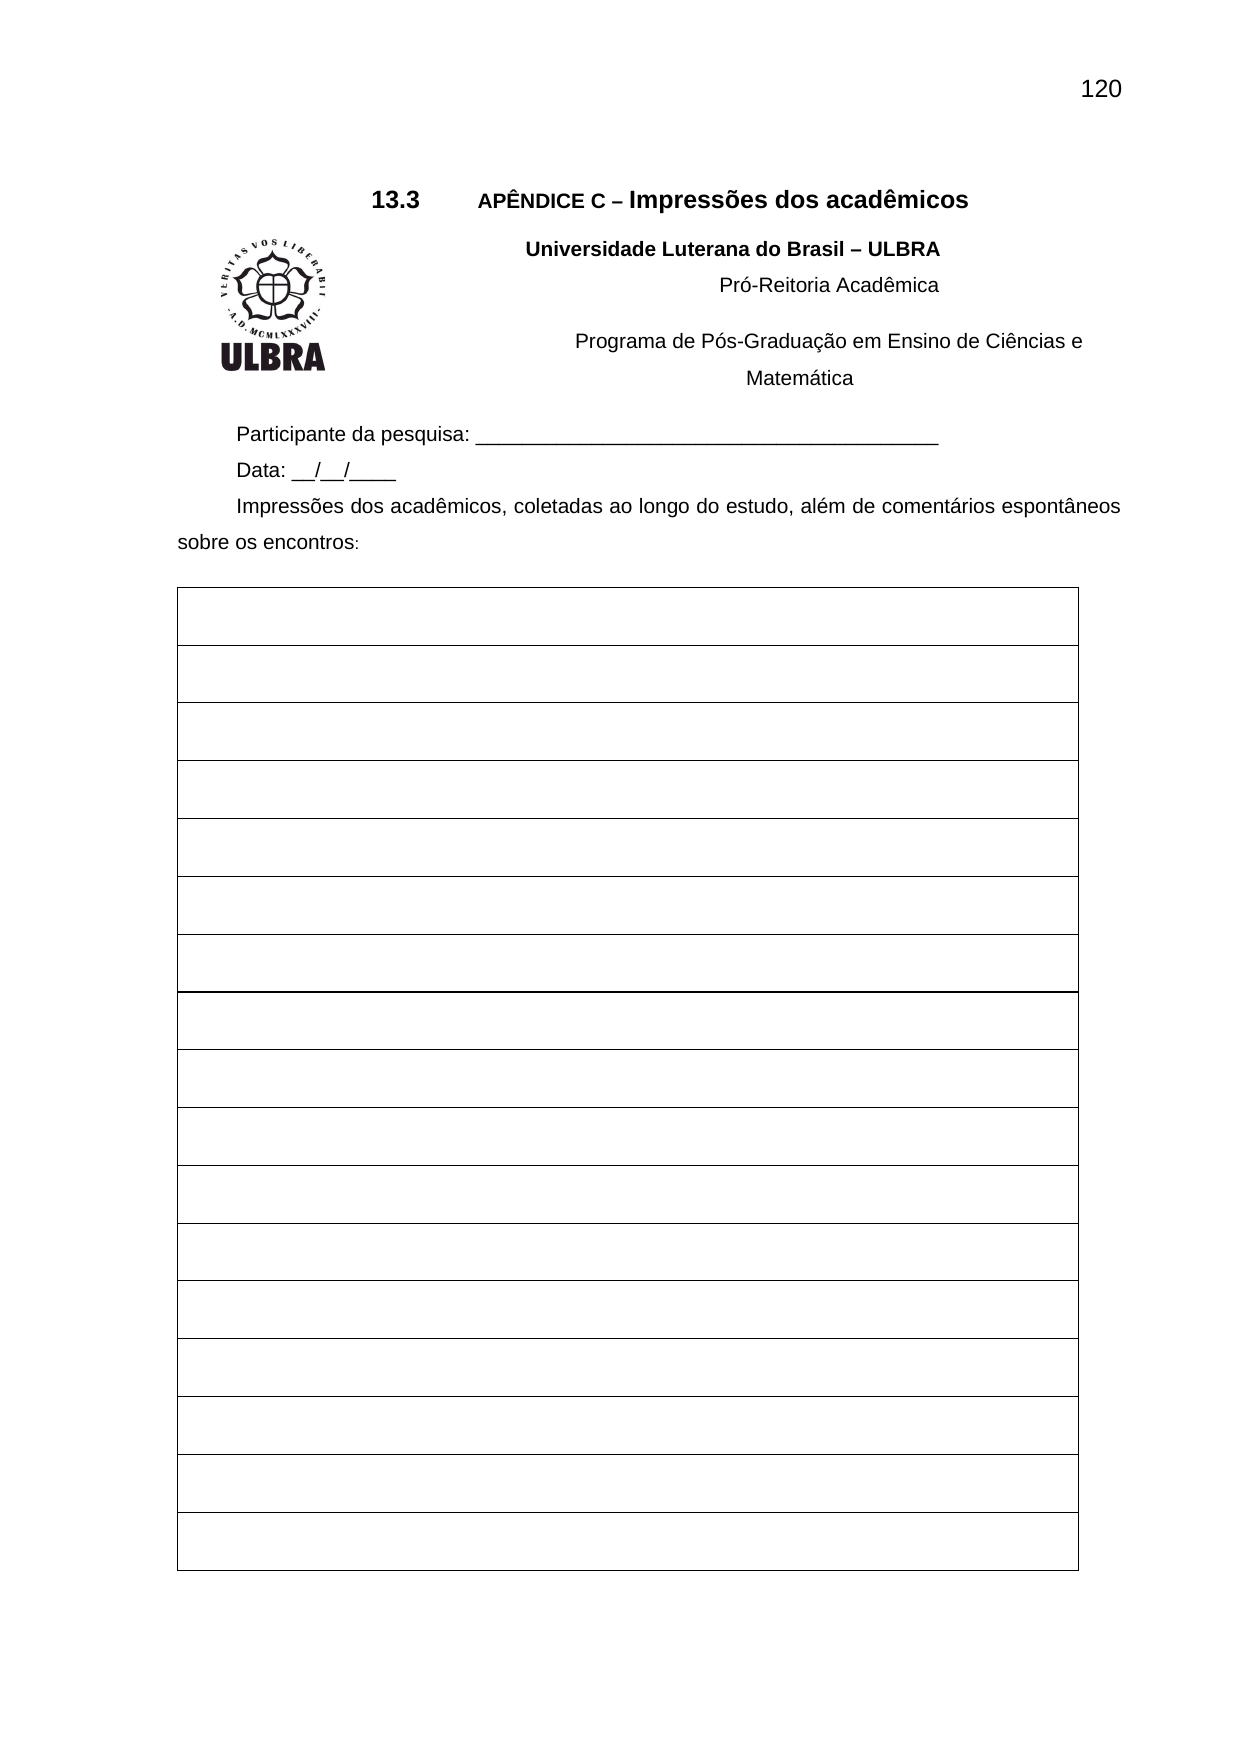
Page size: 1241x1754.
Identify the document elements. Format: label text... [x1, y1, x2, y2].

table_cell [178, 1224, 1078, 1280]
text Universidade Luterana do Brasil – ULBRA [177, 237, 1122, 261]
text Participante da pesquisa: ________________________________________ [177, 422, 1122, 446]
table_cell [178, 703, 1078, 760]
table_cell [178, 1513, 1078, 1569]
table_cell [178, 935, 1078, 991]
text Pró-Reitoria Acadêmica [326, 273, 1122, 297]
table_cell [178, 1339, 1078, 1396]
picture [221, 239, 326, 371]
table_cell [178, 877, 1078, 933]
text Programa de Pós-Graduação em Ensino de Ciências e Matemática [310, 329, 1122, 389]
text Impressões dos acadêmicos, coletadas ao longo do estudo, além de comentários espontâneos sobre os encontros: [177, 494, 1122, 554]
table_cell [178, 761, 1078, 818]
table_cell [178, 1108, 1078, 1165]
subtitle APÊNDICE C – Impressões dos acadêmicos [312, 185, 1122, 214]
table_cell [178, 1397, 1078, 1454]
table_cell [178, 646, 1078, 702]
text Data: __/__/____ [177, 458, 1122, 482]
table_cell [178, 1050, 1078, 1107]
table_cell [178, 1455, 1078, 1512]
table_cell [178, 819, 1078, 876]
table_cell [178, 1281, 1078, 1338]
table_header [178, 588, 1078, 644]
table_cell [178, 993, 1078, 1049]
table_cell [178, 1166, 1078, 1223]
